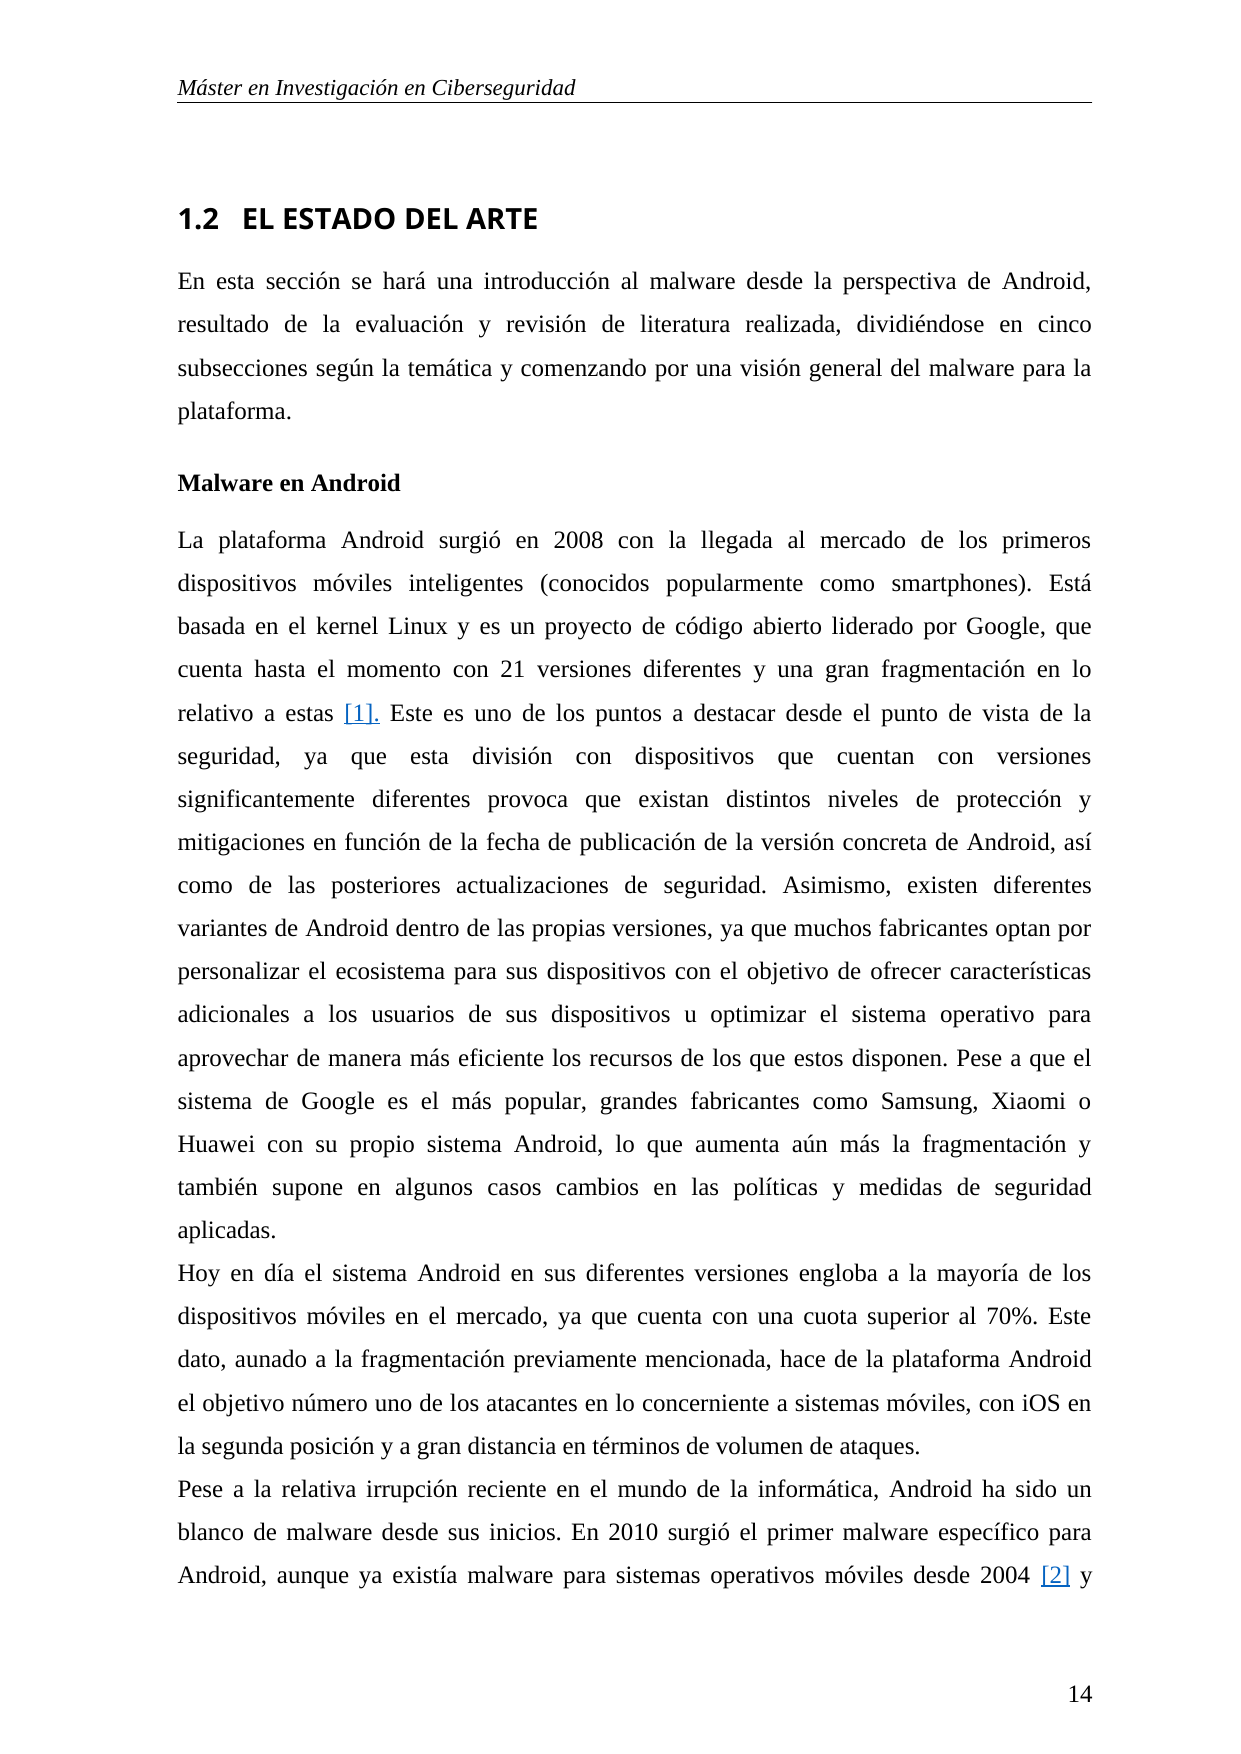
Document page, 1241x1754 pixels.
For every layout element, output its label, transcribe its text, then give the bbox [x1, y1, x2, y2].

text En esta sección se hará una introducción al malware desde la perspectiva de Android, resultado de la evaluación y revisión de literatura realizada, dividiéndose en cinco subsecciones según la temática y comenzando por una visión general del malware para la plataforma. [177, 266, 1092, 424]
subtitle 1.2 EL ESTADO DEL ARTE [177, 198, 1092, 238]
text Hoy en día el sistema Android en sus diferentes versiones engloba a la mayoría de los dispositivos móviles en el mercado, ya que cuenta con una cuota superior al 70%. Este dato, aunado a la fragmentación previamente mencionada, hace de la plataforma Android el objetivo número uno de los atacantes en lo concerniente a sistemas móviles, con iOS en la segunda posición y a gran distancia en términos de volumen de ataques. [177, 1258, 1092, 1459]
text Malware en Android [177, 468, 1092, 496]
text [177, 1474, 1092, 1589]
text La plataforma Android surgió en 2008 con la llegada al mercado de los primeros dispositivos móviles inteligentes (conocidos popularmente como smartphones). Está basada en el kernel Linux y es un proyecto de código abierto liderado por Google, que cuenta hasta el momento con 21 versiones diferentes y una gran fragmentación en lo relativo a estas [1]. Este es uno de los puntos a destacar desde el punto de vista de la seguridad, ya que esta división con dispositivos que cuentan con versiones significantemente diferentes provoca que existan distintos niveles de protección y mitigaciones en función de la fecha de publicación de la versión concreta de Android, así como de las posteriores actualizaciones de seguridad. Asimismo, existen diferentes variantes de Android dentro de las propias versiones, ya que muchos fabricantes optan por personalizar el ecosistema para sus dispositivos con el objetivo de ofrecer características adicionales a los usuarios de sus dispositivos u optimizar el sistema operativo para aprovechar de manera más eficiente los recursos de los que estos disponen. Pese a que el sistema de Google es el más popular, grandes fabricantes como Samsung, Xiaomi o Huawei con su propio sistema Android, lo que aumenta aún más la fragmentación y también supone en algunos casos cambios en las políticas y medidas de seguridad aplicadas. [177, 525, 1092, 1244]
